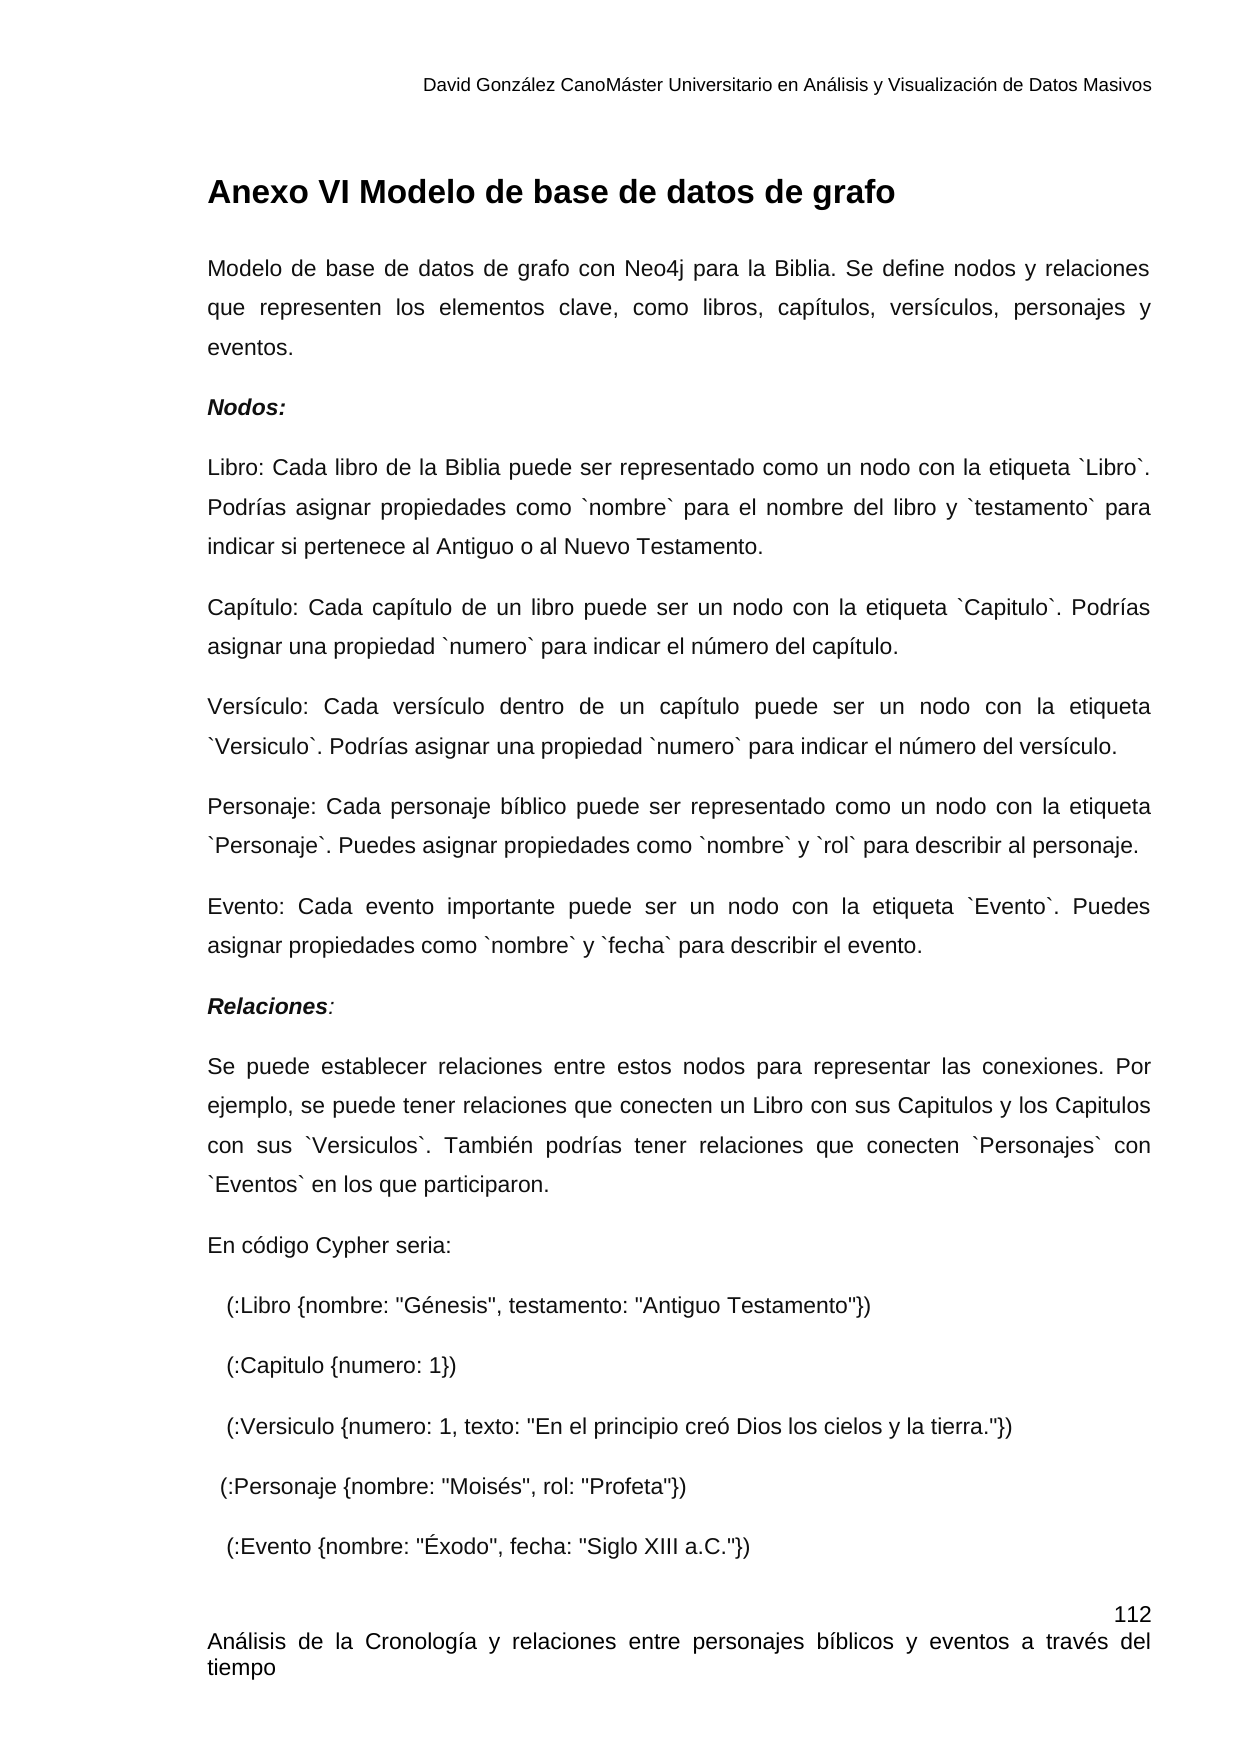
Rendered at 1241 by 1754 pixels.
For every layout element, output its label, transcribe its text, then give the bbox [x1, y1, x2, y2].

text Nodos: [207, 394, 1152, 420]
subtitle Anexo VI Modelo de base de datos de grafo [207, 172, 1152, 210]
text (:Personaje {nombre: "Moisés", rol: "Profeta"}) [207, 1473, 1152, 1499]
text En código Cypher seria: [207, 1232, 1152, 1258]
text Capítulo: Cada capítulo de un libro puede ser un nodo con la etiqueta `Capitulo`. Podrías asignar una propiedad `numero` para indicar el número del capítulo. [207, 593, 1152, 659]
text (:Capitulo {numero: 1}) [207, 1352, 1152, 1379]
text (:Libro {nombre: "Génesis", testamento: "Antiguo Testamento"}) [207, 1292, 1152, 1318]
text Libro: Cada libro de la Biblia puede ser representado como un nodo con la etiqueta `Libro`. Podrías asignar propiedades como `nombre` para el nombre del libro y `testamento` para indicar si pertenece al Antiguo o al Nuevo Testamento. [207, 454, 1152, 559]
text Modelo de base de datos de grafo con Neo4j para la Biblia. Se define nodos y relaciones que representen los elementos clave, como libros, capítulos, versículos, personajes y eventos. [207, 254, 1152, 360]
text Relaciones: [207, 993, 1152, 1019]
text (:Evento {nombre: "Éxodo", fecha: "Siglo XIII a.C."}) [207, 1533, 1152, 1559]
text Versículo: Cada versículo dentro de un capítulo puede ser un nodo con la etiqueta `Versiculo`. Podrías asignar una propiedad `numero` para indicar el número del versículo. [207, 693, 1152, 759]
text Personaje: Cada personaje bíblico puede ser representado como un nodo con la etiqueta `Personaje`. Puedes asignar propiedades como `nombre` y `rol` para describir al personaje. [207, 793, 1152, 859]
text Evento: Cada evento importante puede ser un nodo con la etiqueta `Evento`. Puedes asignar propiedades como `nombre` y `fecha` para describir el evento. [207, 893, 1152, 959]
text Se puede establecer relaciones entre estos nodos para representar las conexiones. Por ejemplo, se puede tener relaciones que conecten un Libro con sus Capitulos y los Capitulos con sus `Versiculos`. También podrías tener relaciones que conecten `Personajes` con `Eventos` en los que participaron. [207, 1053, 1152, 1198]
text (:Versiculo {numero: 1, texto: "En el principio creó Dios los cielos y la tierra."}) [207, 1413, 1152, 1439]
